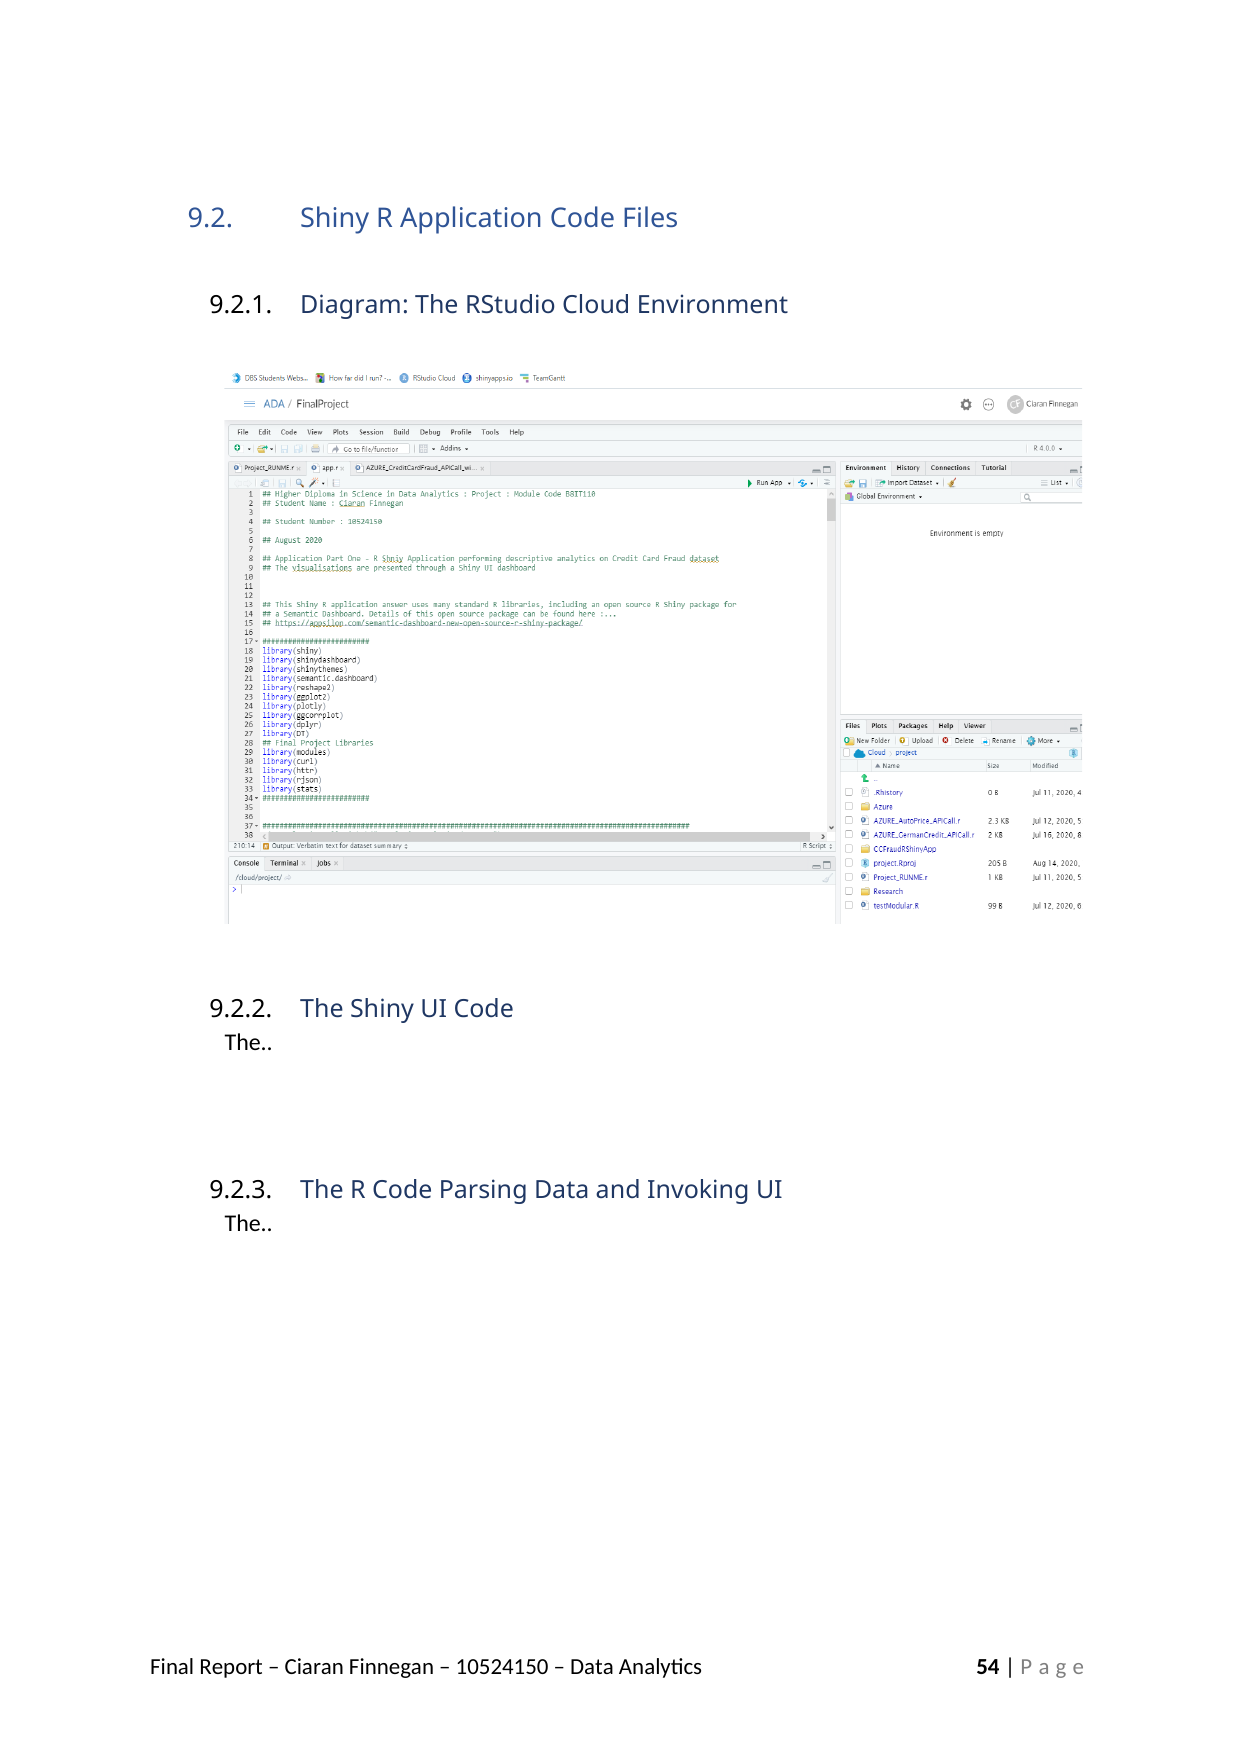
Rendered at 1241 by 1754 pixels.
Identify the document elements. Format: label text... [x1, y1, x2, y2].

subtitle The Shiny UI Code [209, 990, 1090, 1024]
subtitle Diagram: The RStudio Cloud Environment [209, 286, 1090, 320]
text The.. [224, 1027, 1090, 1056]
text The.. [224, 1208, 1090, 1238]
subtitle Shiny R Application Code Files [187, 198, 1090, 235]
subtitle The R Code Parsing Data and Invoking UI [209, 1172, 1090, 1206]
picture [224, 371, 1083, 924]
